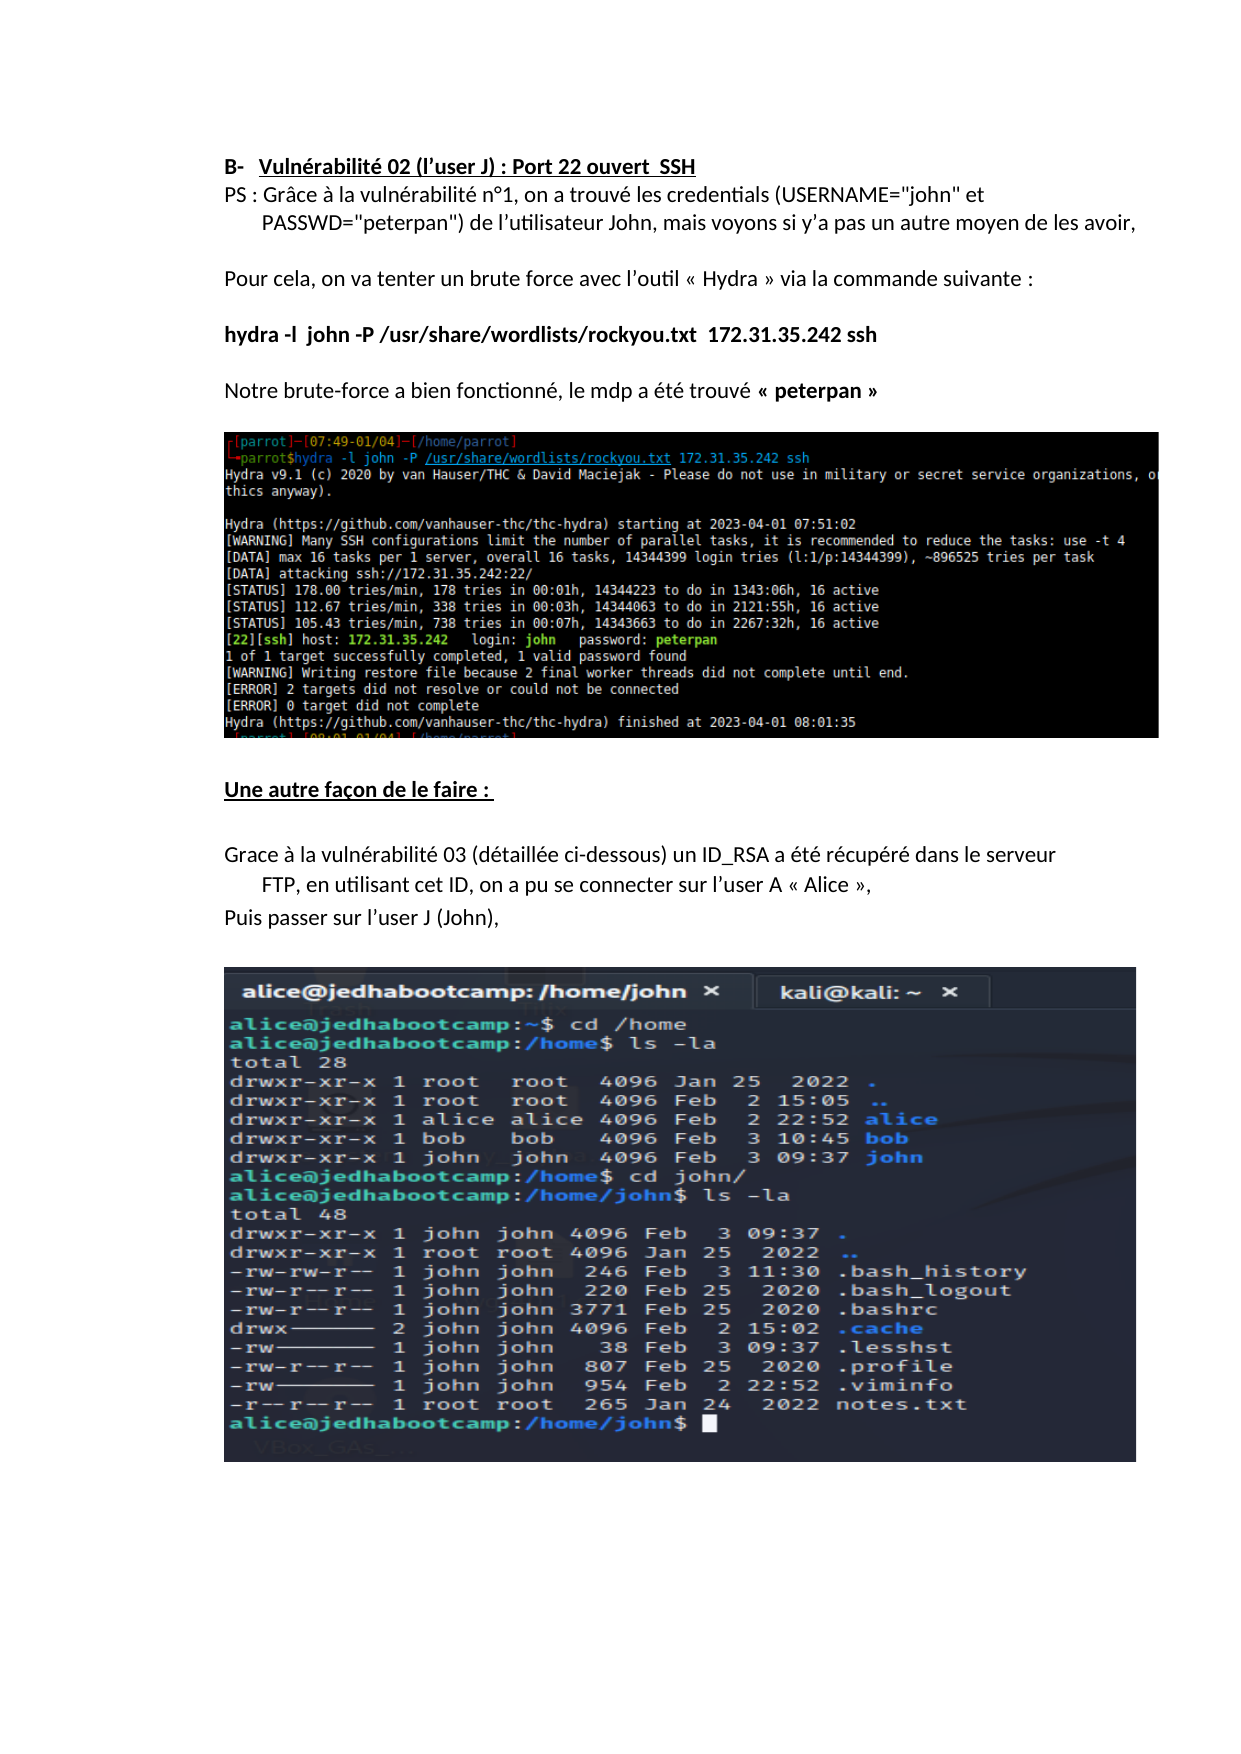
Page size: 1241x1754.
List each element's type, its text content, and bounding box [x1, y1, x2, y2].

picture [224, 432, 1159, 738]
text Notre brute-force a bien fonctionné, le mdp a été trouvé « peterpan » [224, 376, 1180, 404]
text hydra -l john -P /usr/share/wordlists/rockyou.txt 172.31.35.242 ssh [224, 320, 1180, 348]
subtitle Vulnérabilité 02 (l’user J) : Port 22 ouvert SSH [224, 152, 1180, 180]
text Grace à la vulnérabilité 03 (détaillée ci-dessous) un ID_RSA a été récupéré dans le serveur FTP, en utilisant cet ID, on a pu se connecter sur l’user A « Alice », [224, 840, 1079, 898]
picture [224, 967, 1137, 1462]
text Pour cela, on va tenter un brute force avec l’outil « Hydra » via la commande suivante : [224, 264, 1180, 292]
text Puis passer sur l’user J (John), [224, 903, 1079, 931]
text Une autre façon de le faire : [224, 775, 1079, 803]
text PS : Grâce à la vulnérabilité n°1, on a trouvé les credentials (USERNAME="john" et PASSWD="peterpan") de l’utilisateur John, mais voyons si y’a pas un autre moyen de les avoir, [224, 180, 1180, 236]
